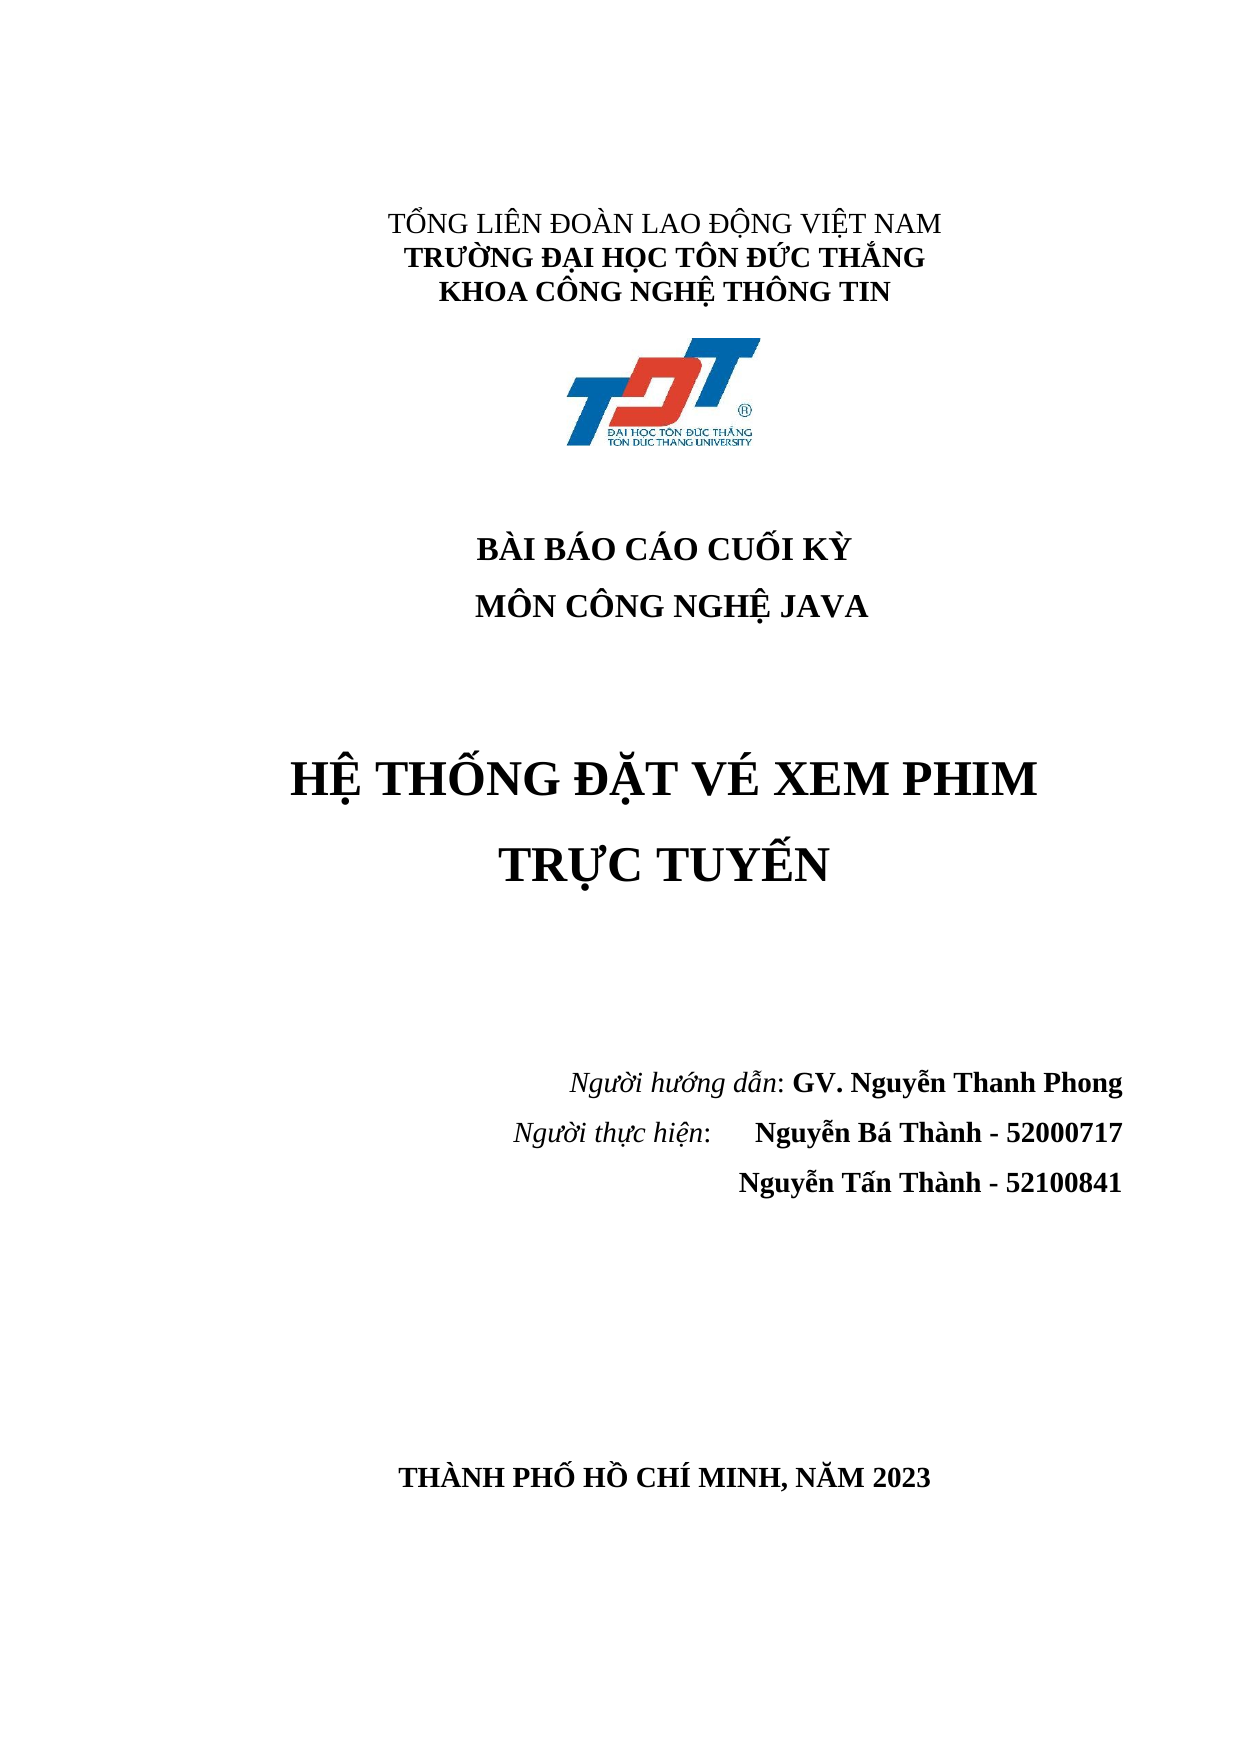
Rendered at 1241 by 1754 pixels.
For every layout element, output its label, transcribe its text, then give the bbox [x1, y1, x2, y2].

text Người hướng dẫn: GV. Nguyễn Thanh Phong [175, 1065, 1122, 1098]
picture [566, 338, 761, 446]
title HỆ THỐNG ĐẶT VÉ XEM PHIM TRỰC TUYẾN [290, 749, 1039, 892]
text Người thực hiện: Nguyễn Bá Thành - 52000717 [175, 1115, 1123, 1149]
text Nguyễn Tấn Thành - 52100841 [175, 1166, 1122, 1199]
text BÀI BÁO CÁO CUỐI KỲ MÔN CÔNG NGHỆ JAVA [475, 529, 931, 625]
text THÀNH PHỐ HỒ CHÍ MINH, NĂM 2023 [289, 1460, 1039, 1494]
